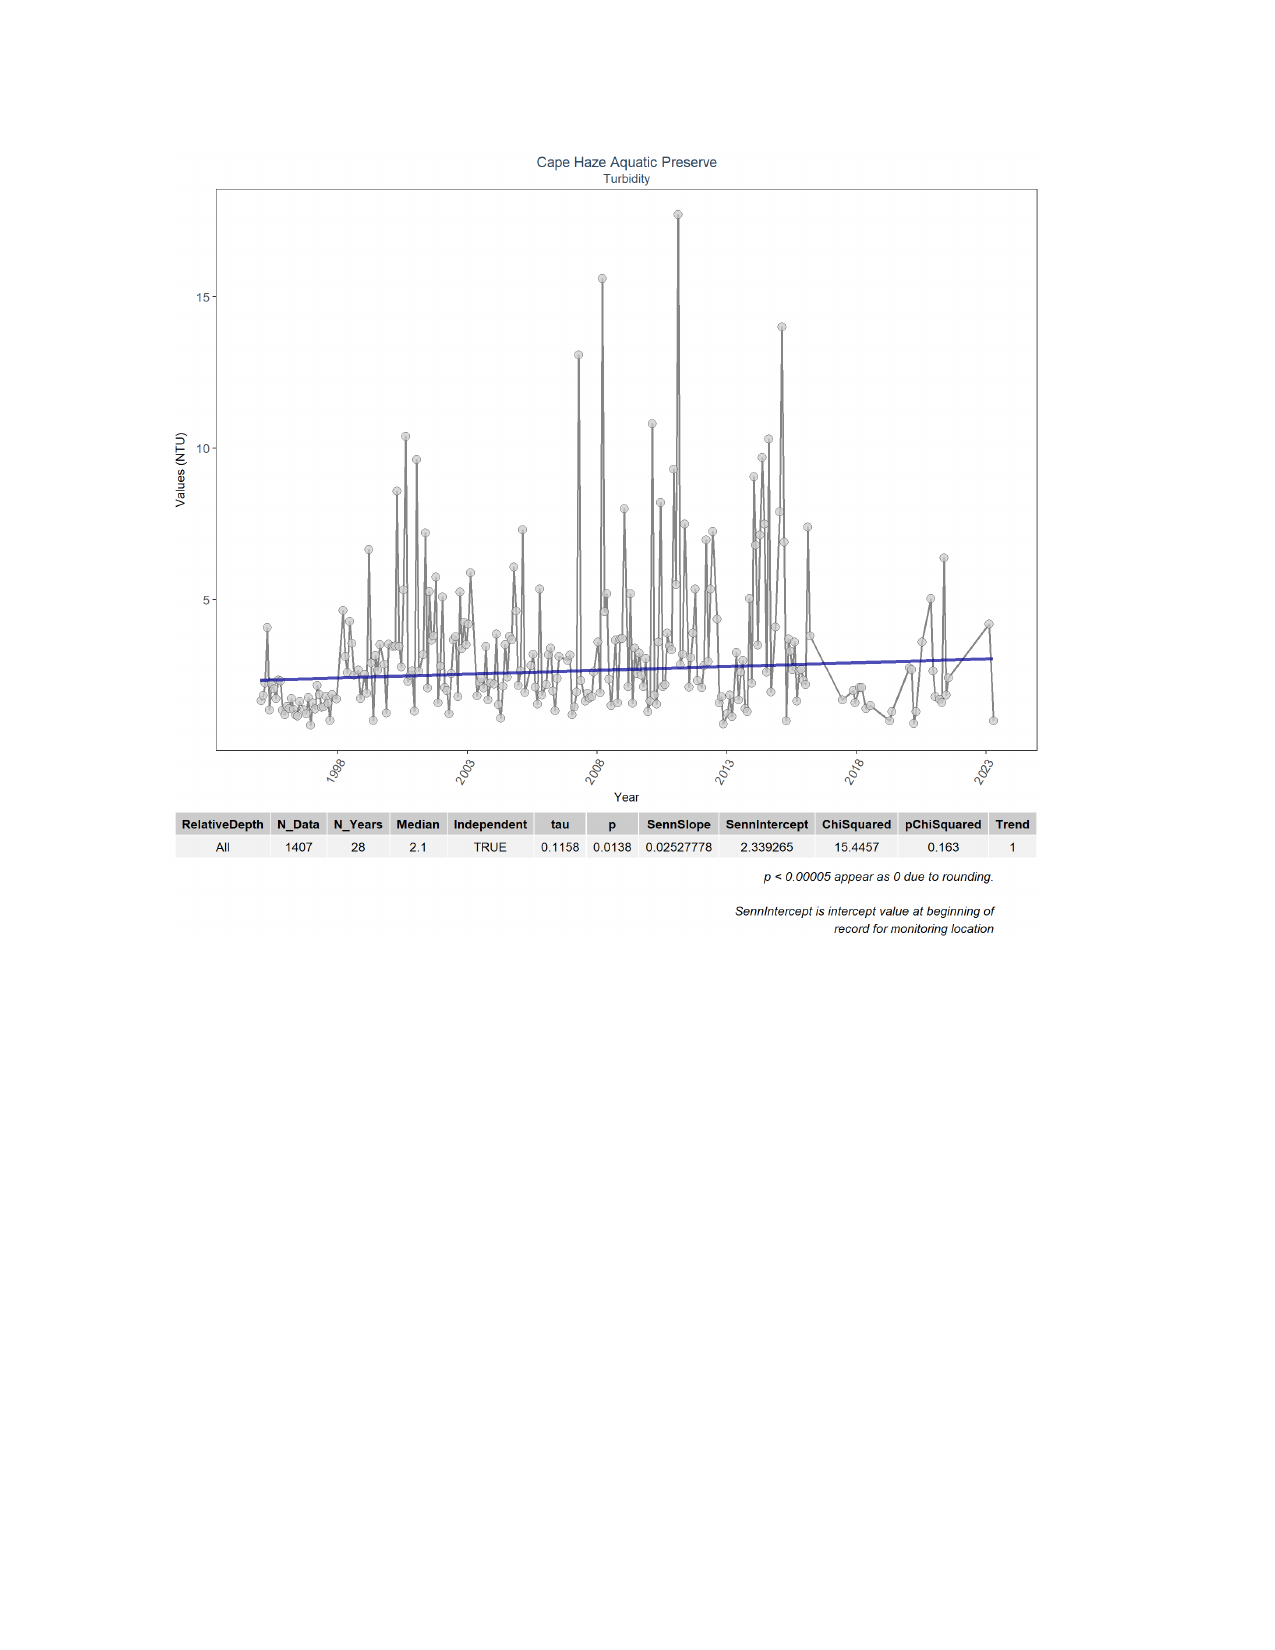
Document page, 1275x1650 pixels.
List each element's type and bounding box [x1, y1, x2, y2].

picture [168, 150, 1044, 938]
